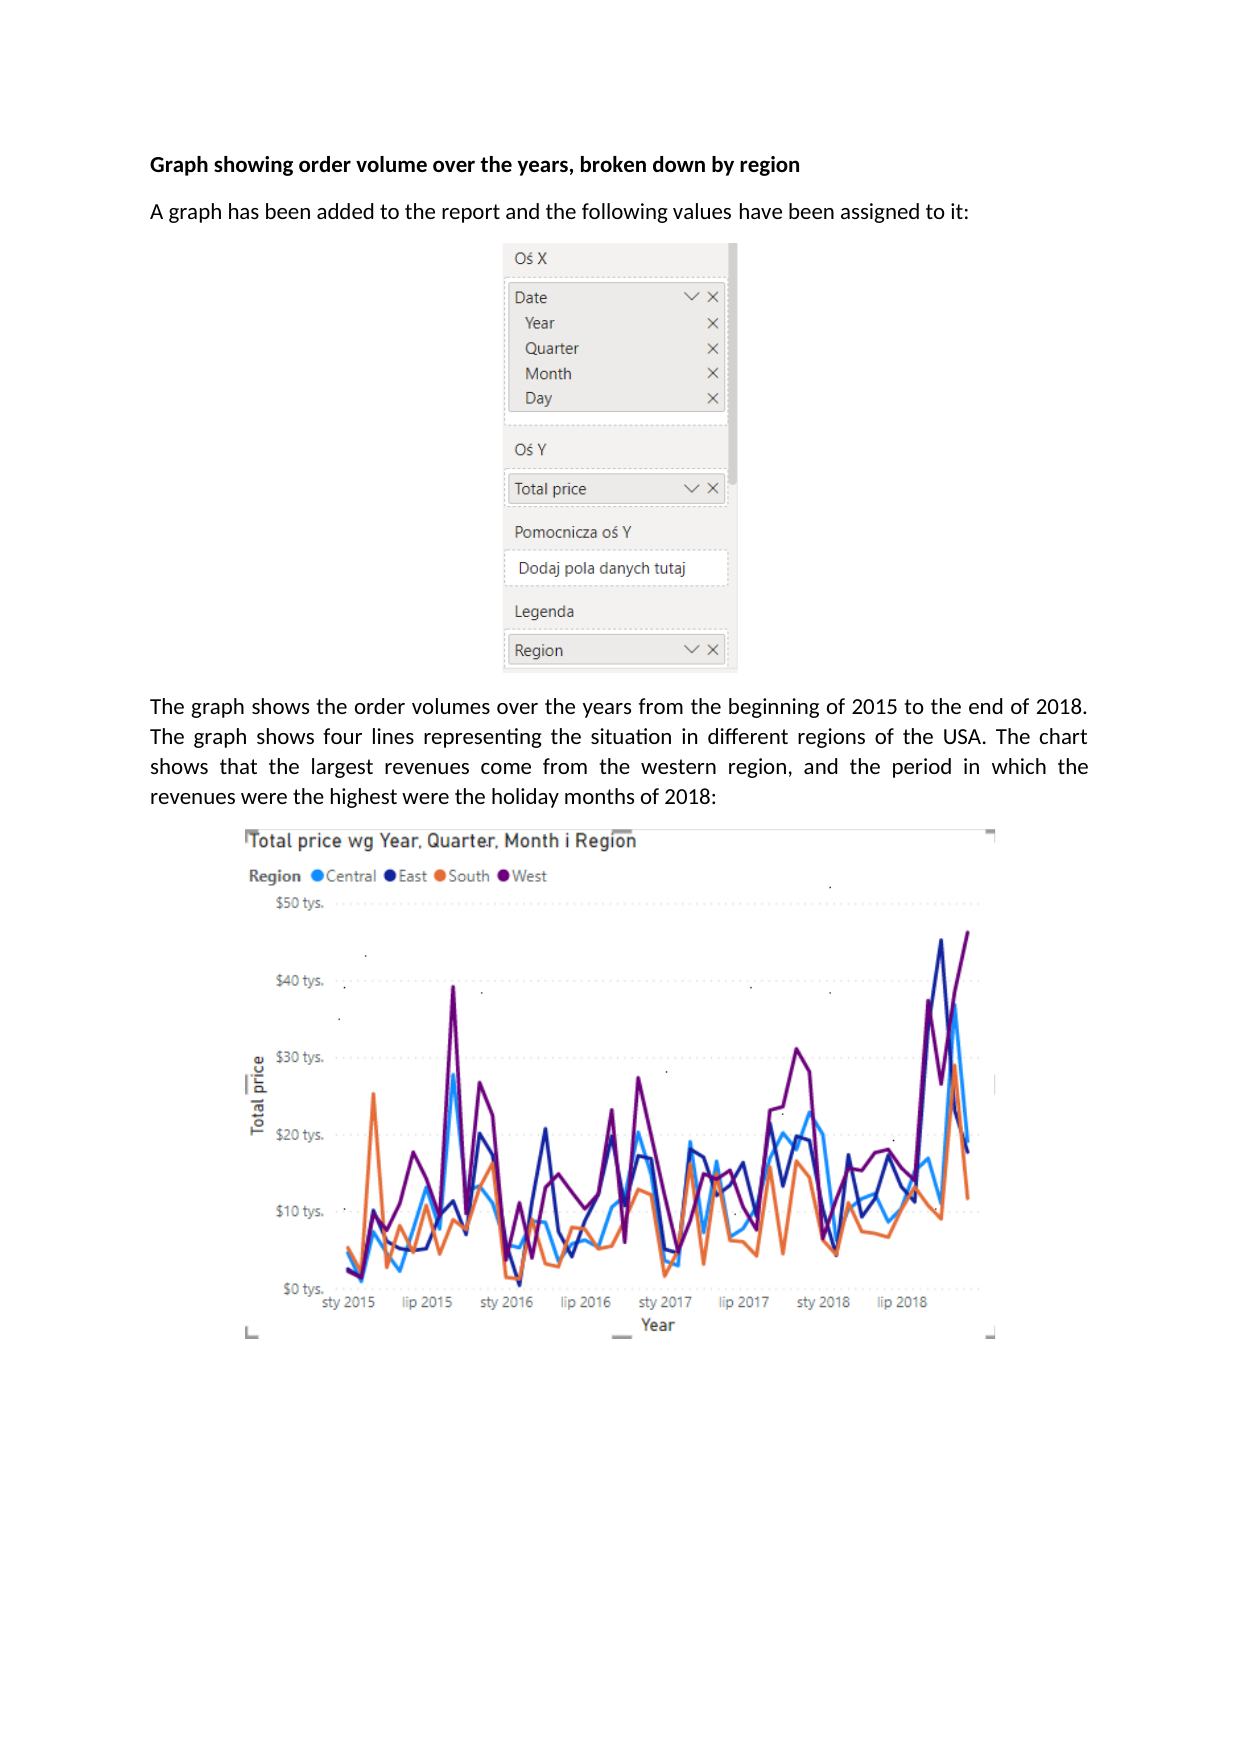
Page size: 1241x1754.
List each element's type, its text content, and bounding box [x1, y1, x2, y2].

picture [245, 829, 995, 1339]
text The graph shows the order volumes over the years from the beginning of 2015 to the end of 2018. The graph shows four lines representing the situation in different regions of the USA. The chart shows that the largest revenues come from the western region, and the period in which the revenues were the highest were the holiday months of 2018: [150, 692, 1090, 810]
text Graph showing order volume over the years, broken down by region [150, 150, 1090, 178]
text A graph has been added to the report and the following values ​​have been assigned to it: [150, 197, 1090, 225]
picture [502, 243, 738, 673]
